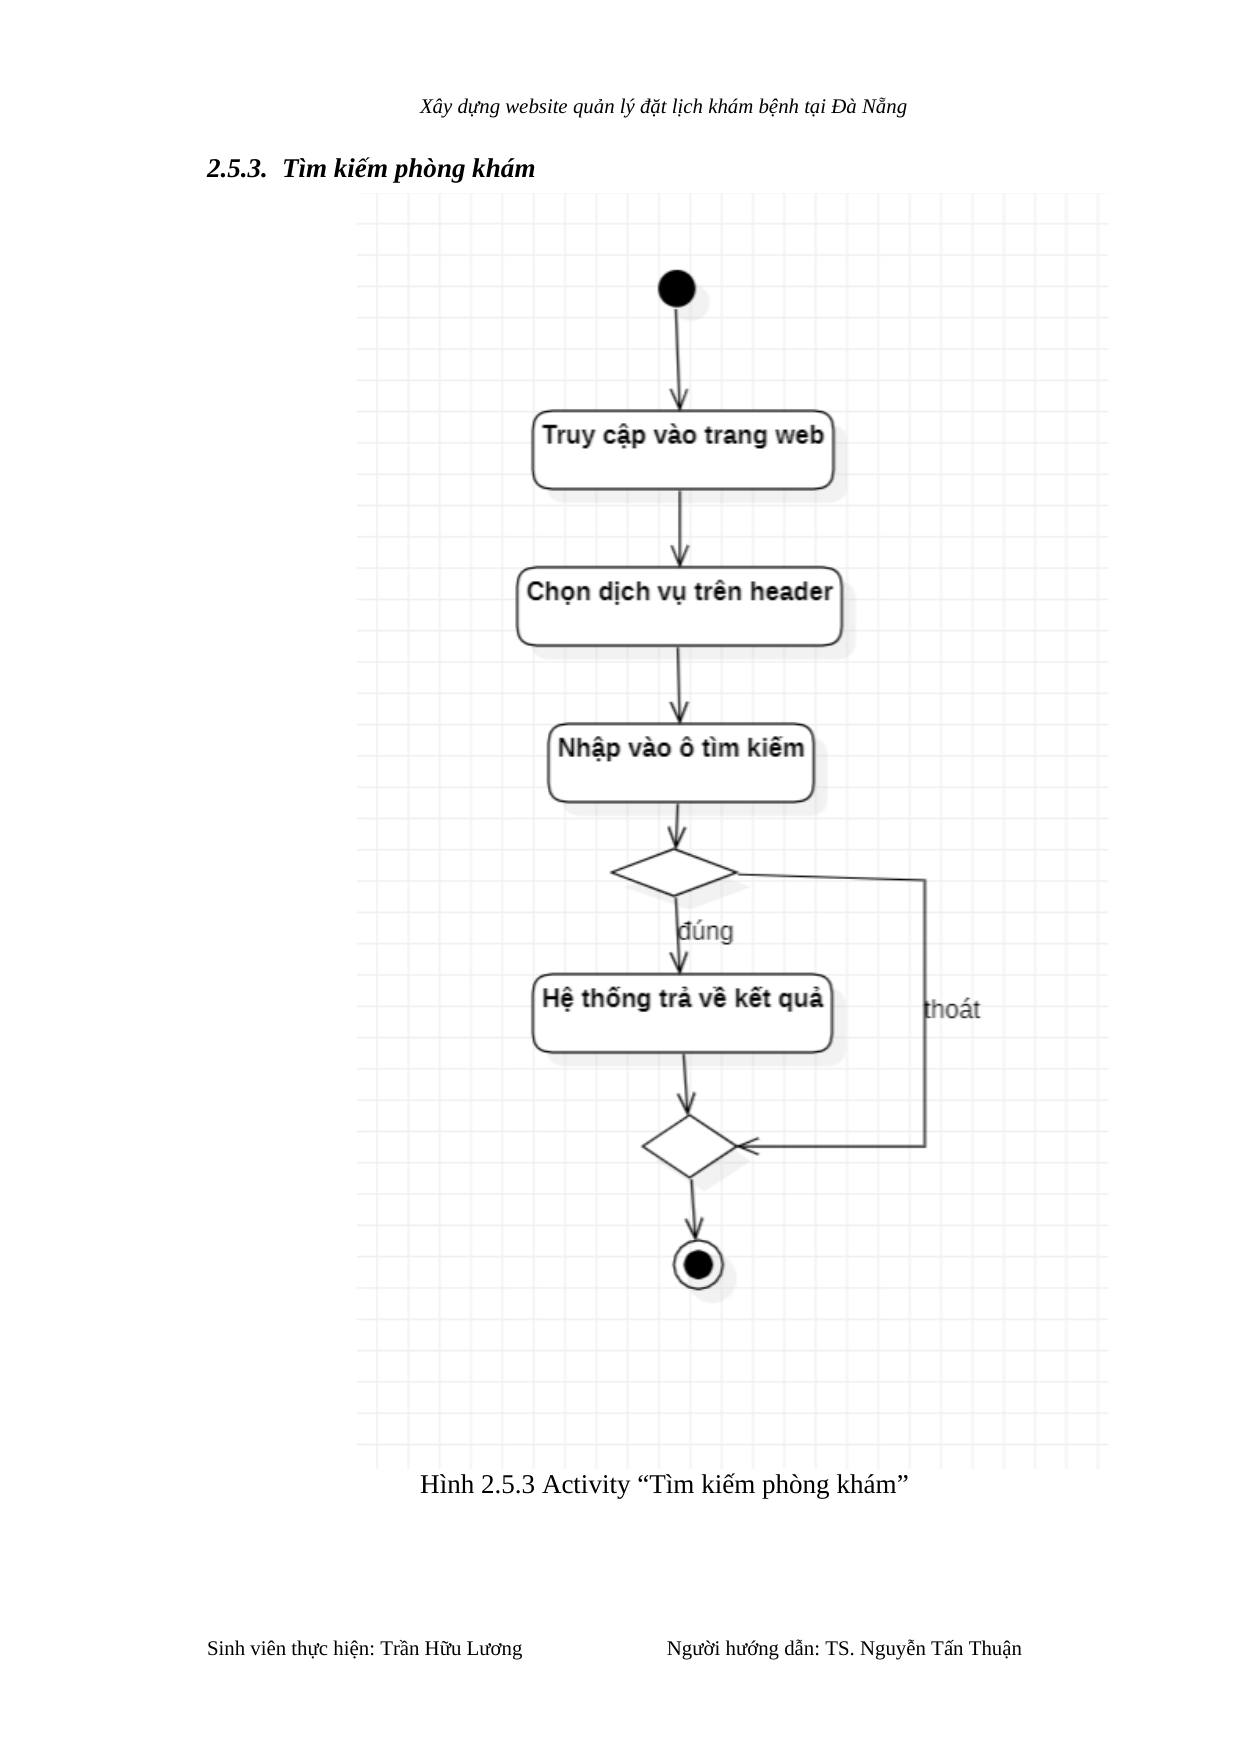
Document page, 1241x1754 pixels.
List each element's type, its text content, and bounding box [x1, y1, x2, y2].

text Hình 2.5.3 Activity “Tìm kiếm phòng khám” [207, 1468, 1122, 1499]
picture [356, 193, 1109, 1469]
list Tìm kiếm phòng khám [207, 153, 1122, 184]
